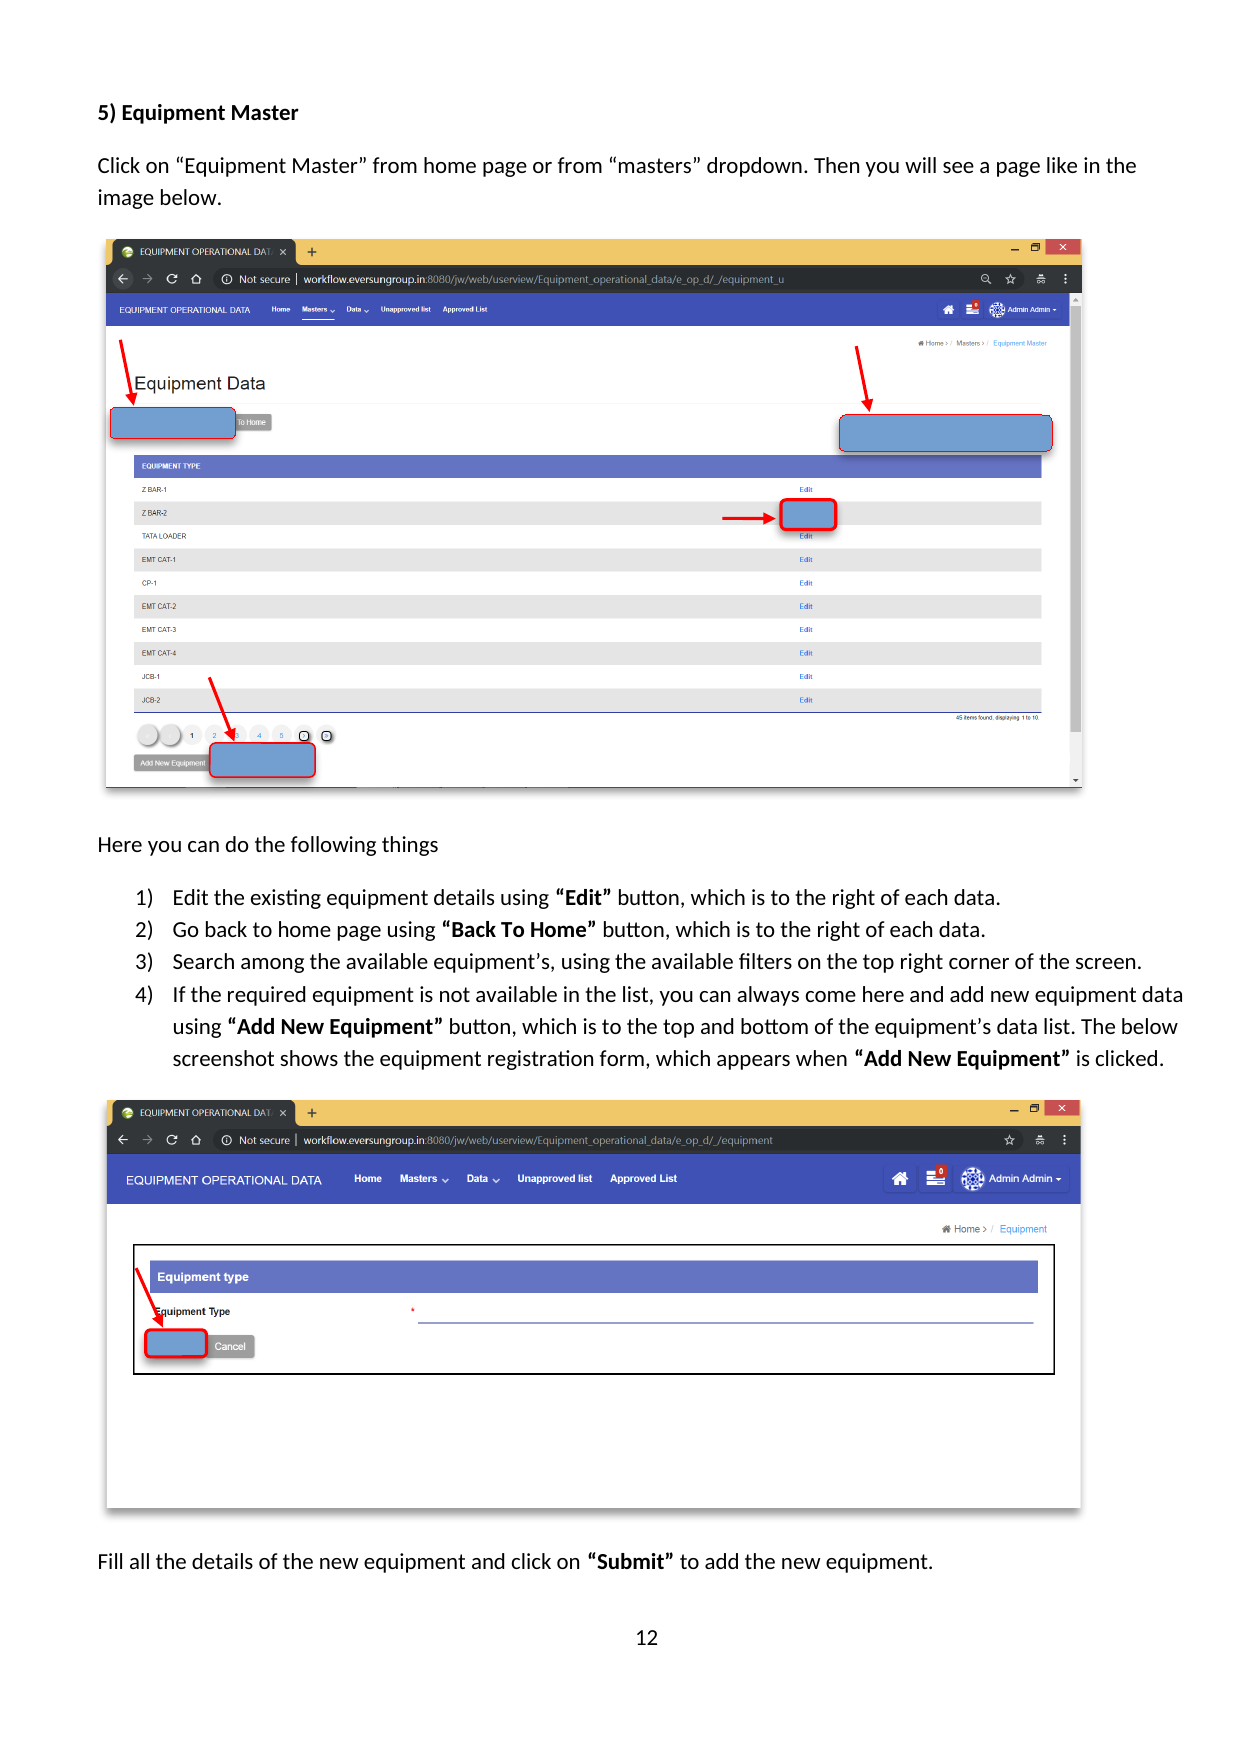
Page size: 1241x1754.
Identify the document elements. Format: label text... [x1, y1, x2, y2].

list Go back to home page using “Back To Home” button, which is to the right of each data. [135, 915, 1195, 943]
picture [106, 239, 1082, 788]
text Here you can do the following things [97, 830, 1195, 858]
list If the required equipment is not available in the list, you can always come here and add new equipment data using “Add New Equipment” button, which is to the top and bottom of the equipment’s data list. The below screenshot shows the equipment registration form, which appears when “Add New Equipment” is clicked. [135, 980, 1195, 1072]
text Fill all the details of the new equipment and click on “Submit” to add the new equipment. [97, 1547, 1195, 1575]
text 5) Equipment Master [97, 98, 1195, 126]
list Edit the existing equipment details using “Edit” button, which is to the right of each data. [135, 883, 1195, 911]
text Click on “Equipment Master” from home page or from “masters” dropdown. Then you will see a page like in the image below. [97, 151, 1195, 211]
picture [106, 1100, 1081, 1508]
list Search among the available equipment’s, using the available filters on the top right corner of the screen. [135, 947, 1195, 976]
